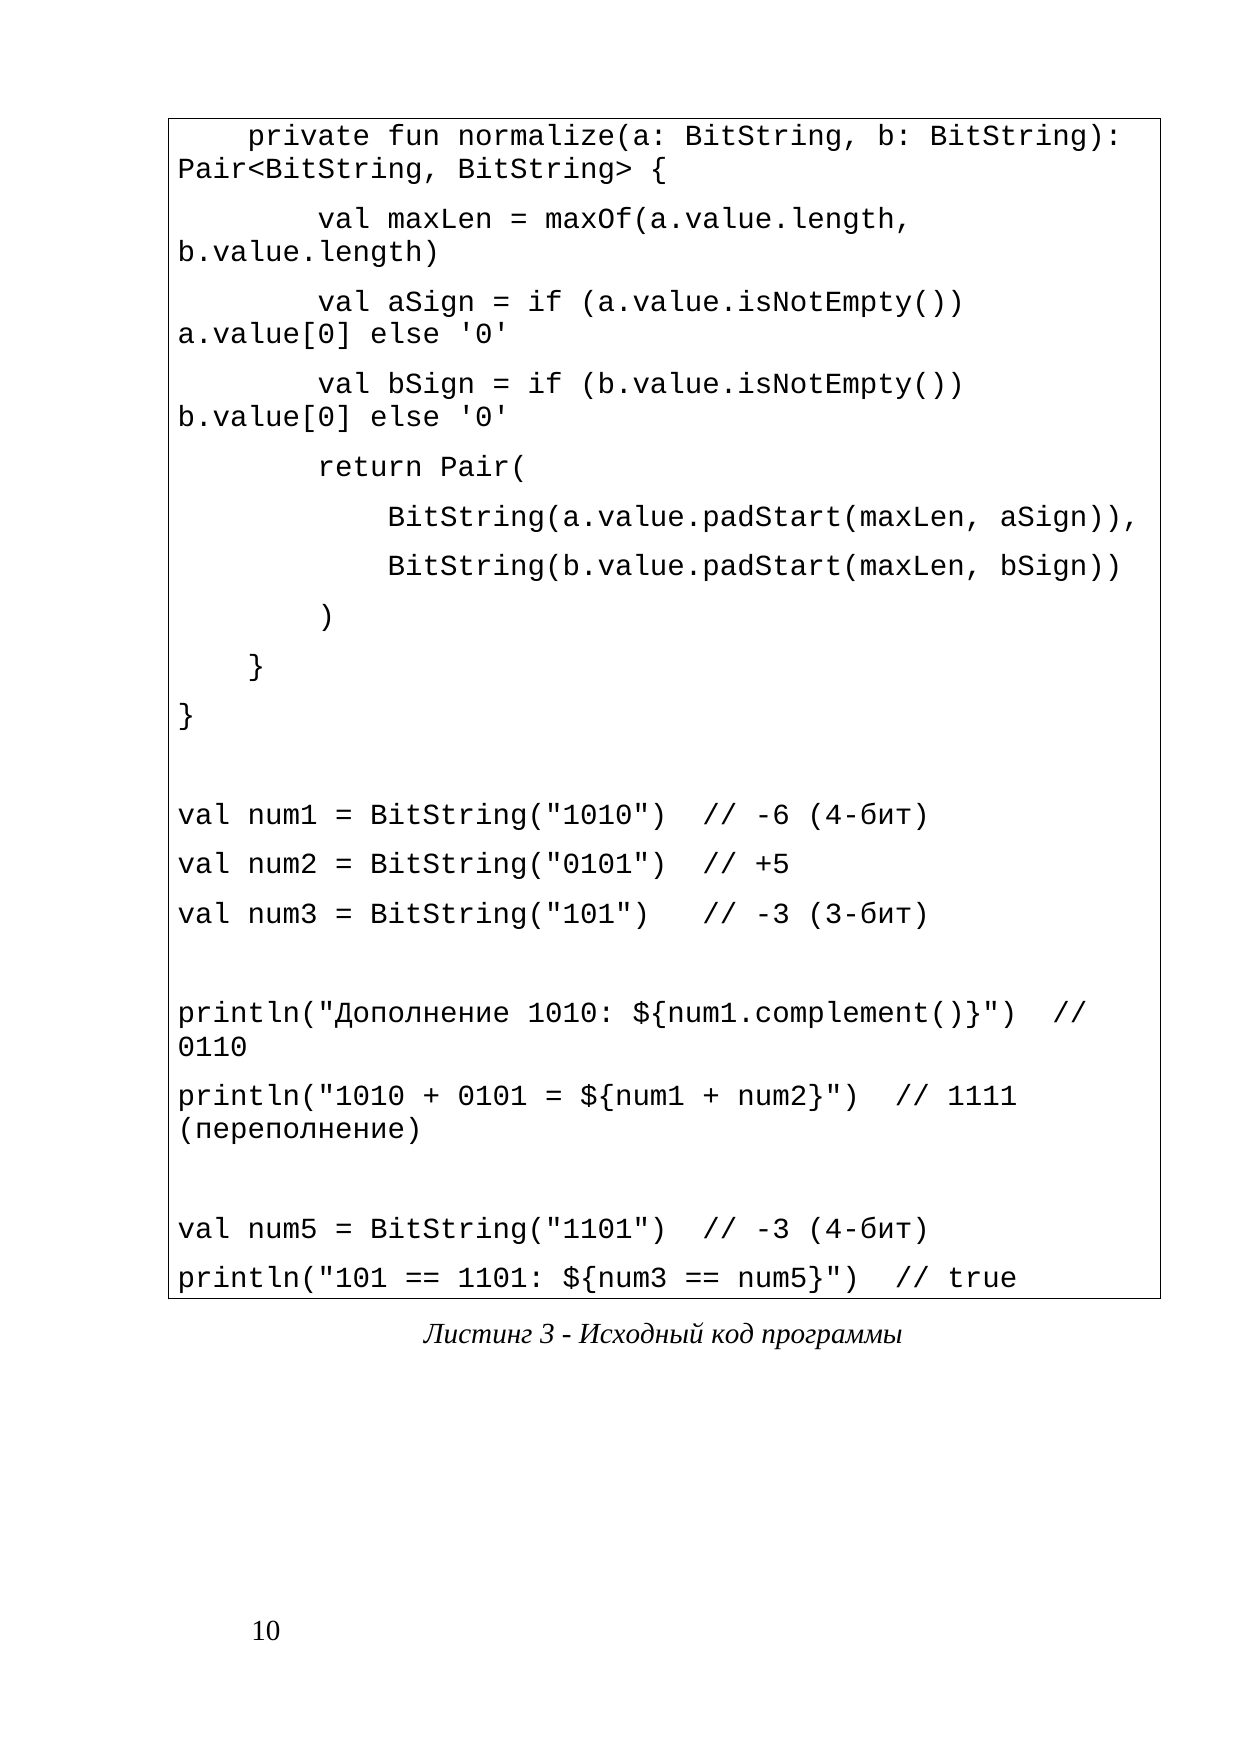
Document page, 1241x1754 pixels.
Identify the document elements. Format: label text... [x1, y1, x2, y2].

text BitString(a.value.padStart(maxLen, aSign)), [169, 499, 1160, 535]
text val num1 = BitString("1010") // -6 (4-бит) [169, 797, 1160, 833]
text val maxLen = maxOf(a.value.length, b.value.length) [169, 201, 1160, 270]
text println("1010 + 0101 = ${num1 + num2}") // 1111 (переполнение) [169, 1078, 1160, 1147]
text val aSign = if (a.value.isNotEmpty()) a.value[0] else '0' [169, 283, 1160, 353]
text ) [169, 598, 1160, 634]
text BitString(b.value.padStart(maxLen, bSign)) [169, 548, 1160, 584]
text println("Дополнение 1010: ${num1.complement()}") // 0110 [169, 996, 1160, 1065]
text val bSign = if (b.value.isNotEmpty()) b.value[0] else '0' [169, 366, 1160, 435]
text println("101 == 1101: ${num3 == num5}") // true [169, 1260, 1160, 1298]
text val num2 = BitString("0101") // +5 [169, 846, 1160, 883]
text val num3 = BitString("101") // -3 (3-бит) [169, 896, 1160, 932]
text } [169, 697, 1160, 733]
text Листинг 3 - Исходный код программы [177, 1316, 1152, 1350]
text } [169, 648, 1160, 684]
text return Pair( [169, 449, 1160, 485]
text val num5 = BitString("1101") // -3 (4-бит) [169, 1211, 1160, 1247]
text private fun normalize(a: BitString, b: BitString): Pair<BitString, BitString> { [169, 119, 1160, 187]
